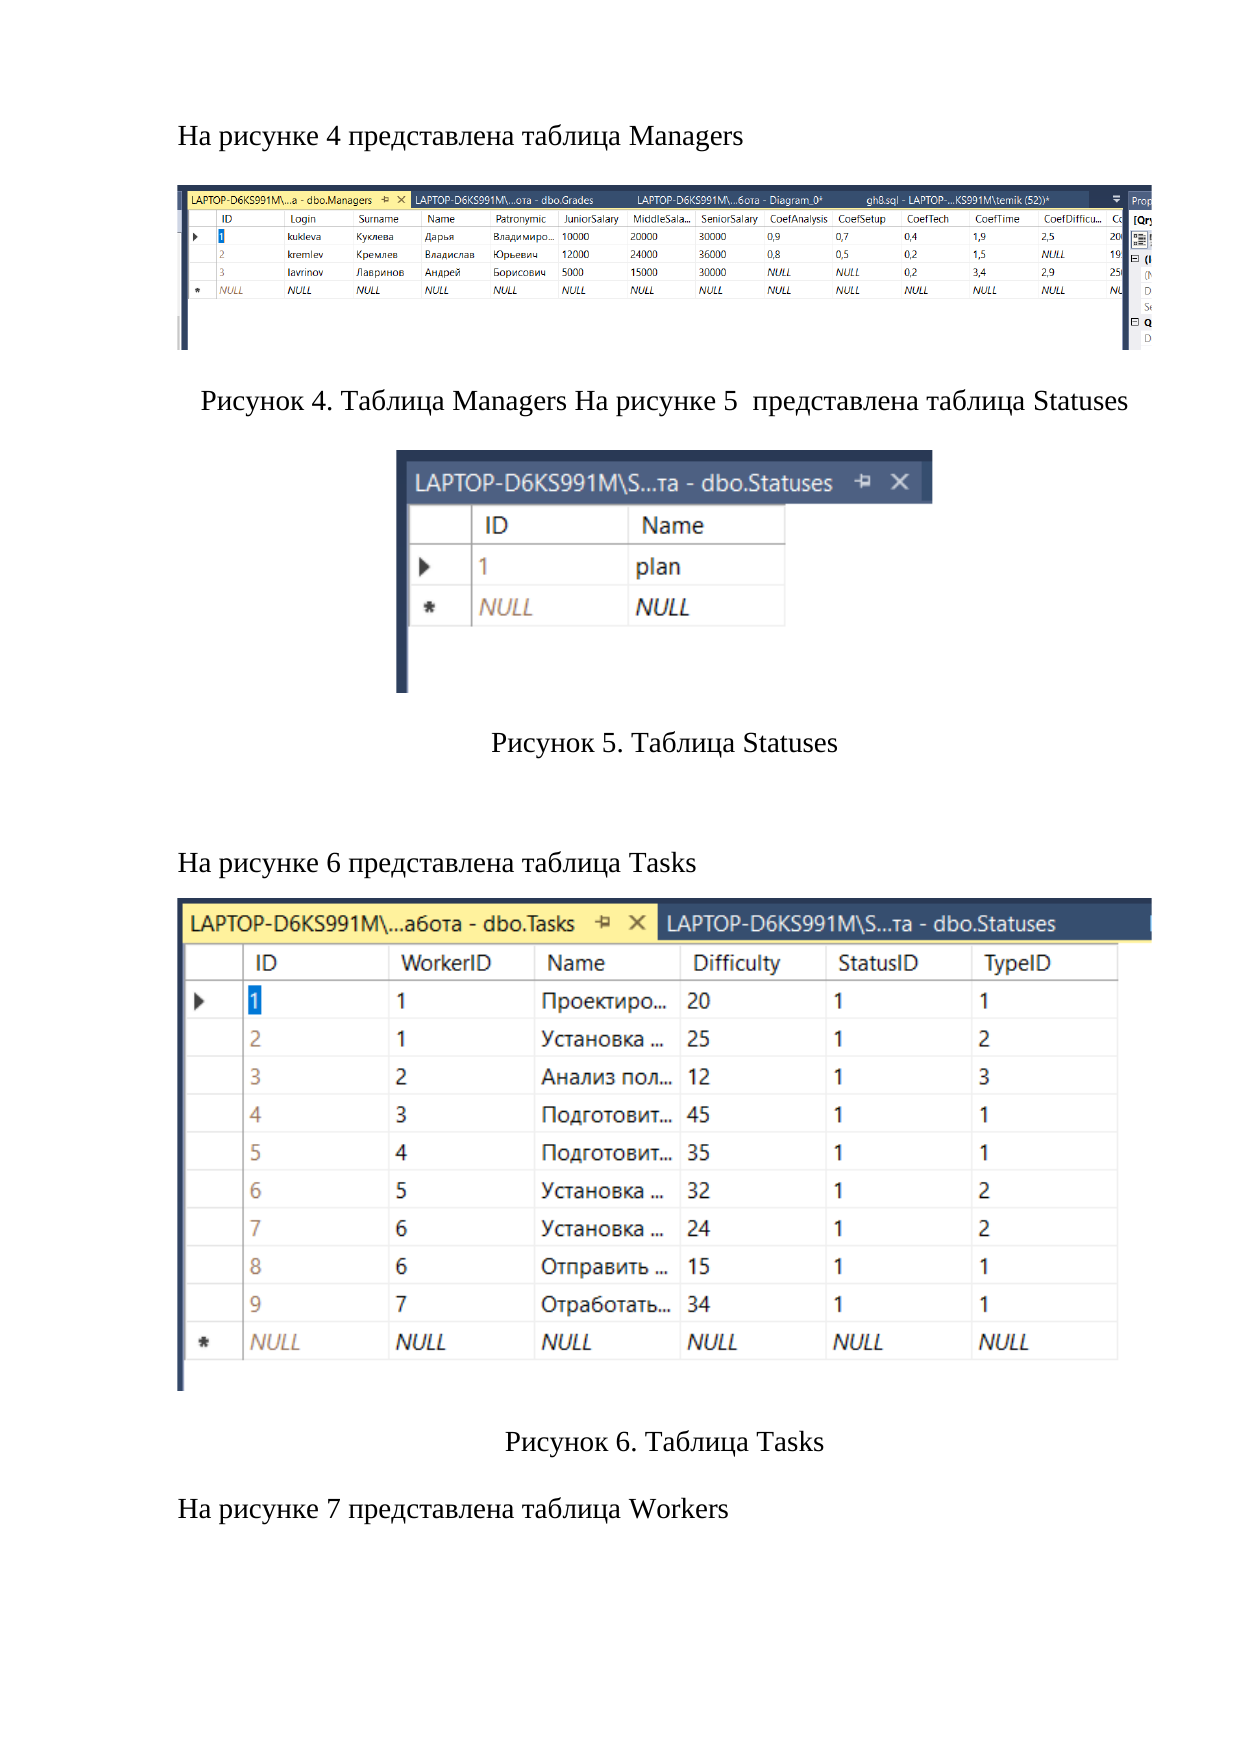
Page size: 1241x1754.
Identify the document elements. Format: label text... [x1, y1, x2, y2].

picture [177, 898, 1152, 1391]
text Рисунок 6. Таблица Tasks [177, 1424, 1152, 1457]
text Рисунок 5. Таблица Statuses [177, 726, 1152, 759]
text На рисунке 7 представлена таблица Workers [177, 1491, 1152, 1524]
text На рисунке 6 представлена таблица Tasks [177, 845, 1152, 879]
picture [396, 450, 933, 693]
picture [177, 185, 1152, 350]
text Рисунок 4. Таблица Managers На рисунке 5 представлена таблица Statuses [177, 383, 1152, 416]
text На рисунке 4 представлена таблица Managers [177, 118, 1152, 152]
